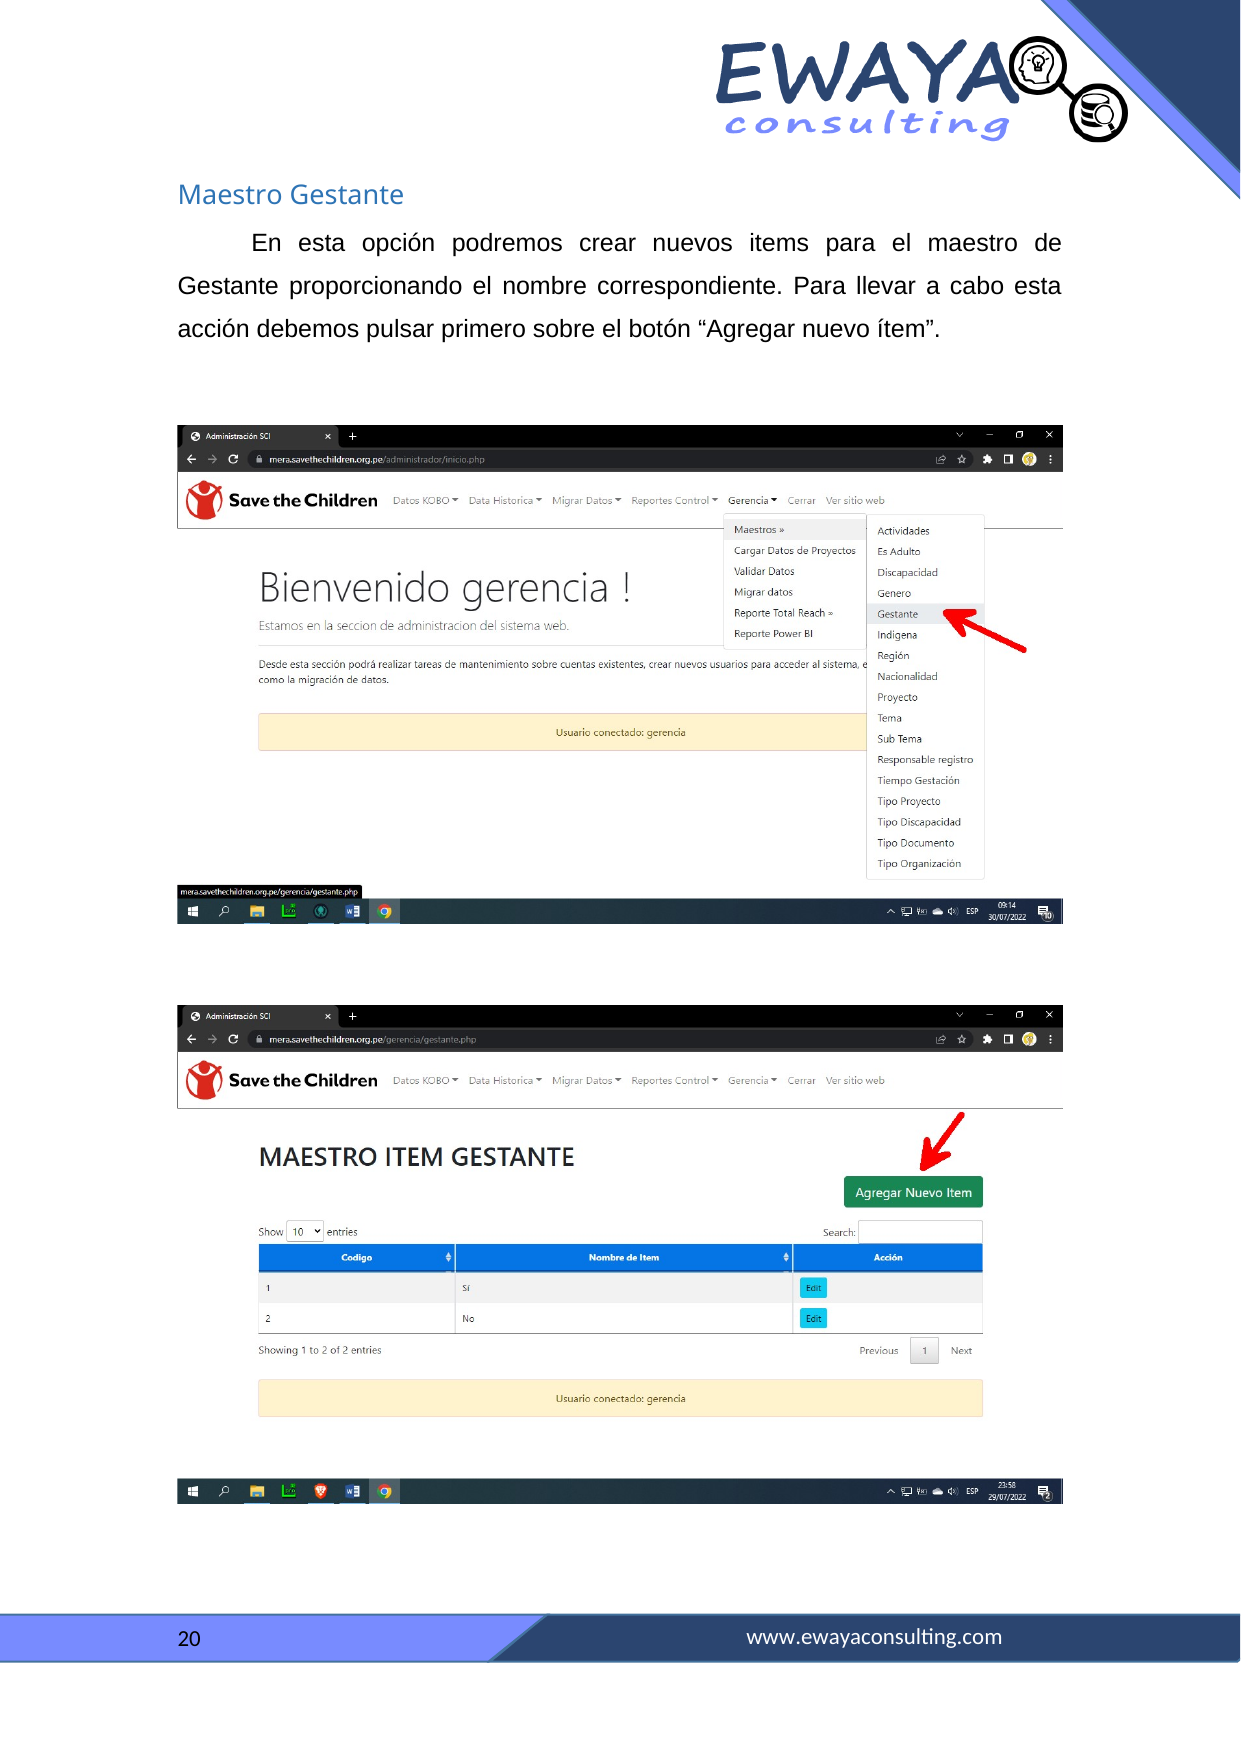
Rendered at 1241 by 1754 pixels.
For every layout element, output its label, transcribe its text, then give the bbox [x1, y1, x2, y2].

picture [714, 34, 1129, 143]
text En esta opción podremos crear nuevos items para el maestro de Gestante proporcionando el nombre correspondiente. Para llevar a cabo esta acción debemos pulsar primero sobre el botón “Agregar nuevo ítem”. [177, 228, 1063, 343]
picture [177, 1005, 1063, 1504]
picture [177, 425, 1063, 924]
subtitle Maestro Gestante [177, 176, 1063, 212]
